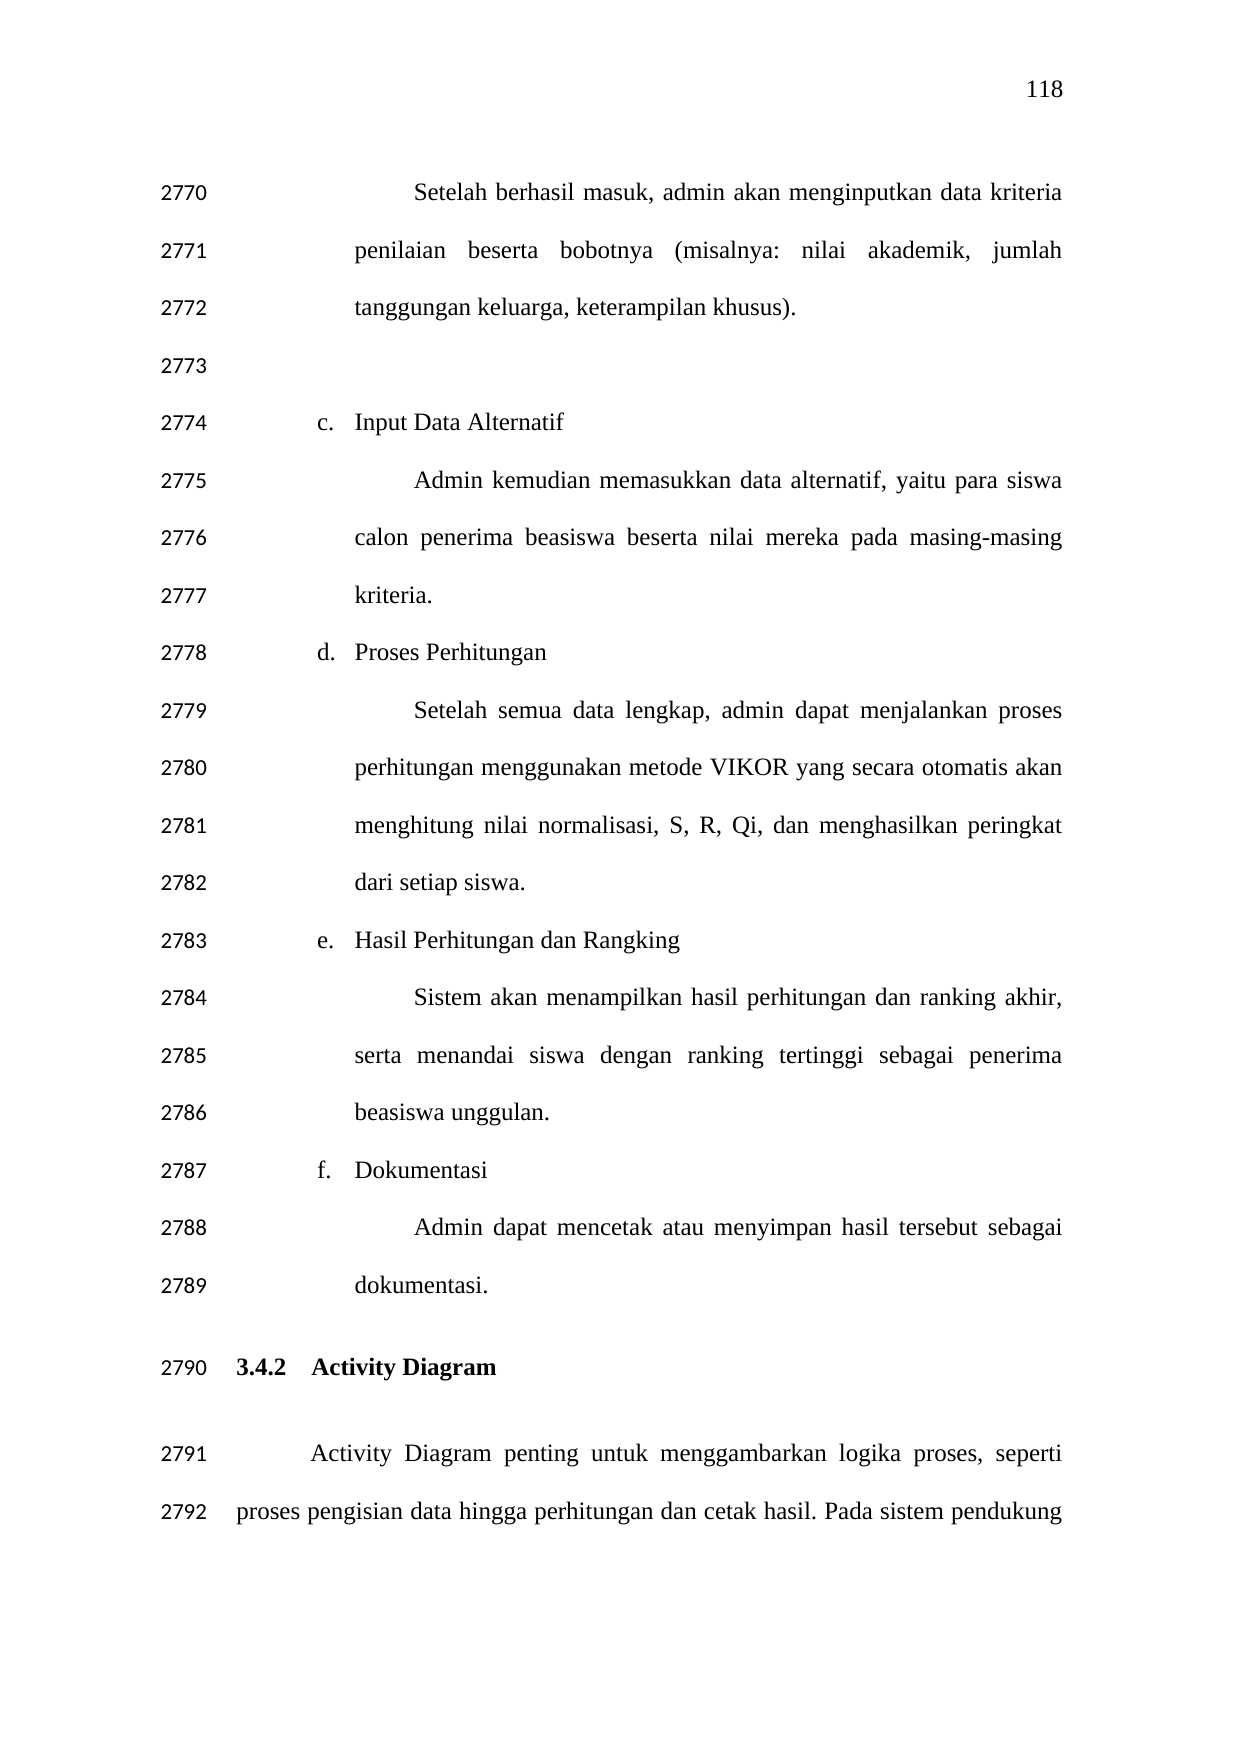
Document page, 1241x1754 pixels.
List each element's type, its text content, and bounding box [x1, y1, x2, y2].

list Admin kemudian memasukkan data alternatif, yaitu para siswa calon penerima beasiswa beserta nilai mereka pada masing-masing kriteria. [354, 465, 1063, 608]
list Dokumentasi [317, 1155, 1063, 1183]
list Sistem akan menampilkan hasil perhitungan dan ranking akhir, serta menandai siswa dengan ranking tertinggi sebagai penerima beasiswa unggulan. [354, 982, 1063, 1126]
list Input Data Alternatif [317, 407, 1063, 436]
list Proses Perhitungan [317, 637, 1063, 666]
text Setelah semua data lengkap, admin dapat menjalankan proses perhitungan menggunakan metode VIKOR yang secara otomatis akan menghitung nilai normalisasi, S, R, Qi, dan menghasilkan peringkat dari setiap siswa. [354, 695, 1063, 896]
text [236, 1438, 1063, 1525]
subtitle Activity Diagram [236, 1352, 1063, 1381]
list Hasil Perhitungan dan Rangking [317, 925, 1063, 953]
list Admin dapat mencetak atau menyimpan hasil tersebut sebagai dokumentasi. [354, 1212, 1063, 1298]
list Setelah berhasil masuk, admin akan menginputkan data kriteria penilaian beserta bobotnya (misalnya: nilai akademik, jumlah tanggungan keluarga, keterampilan khusus). [354, 177, 1063, 321]
